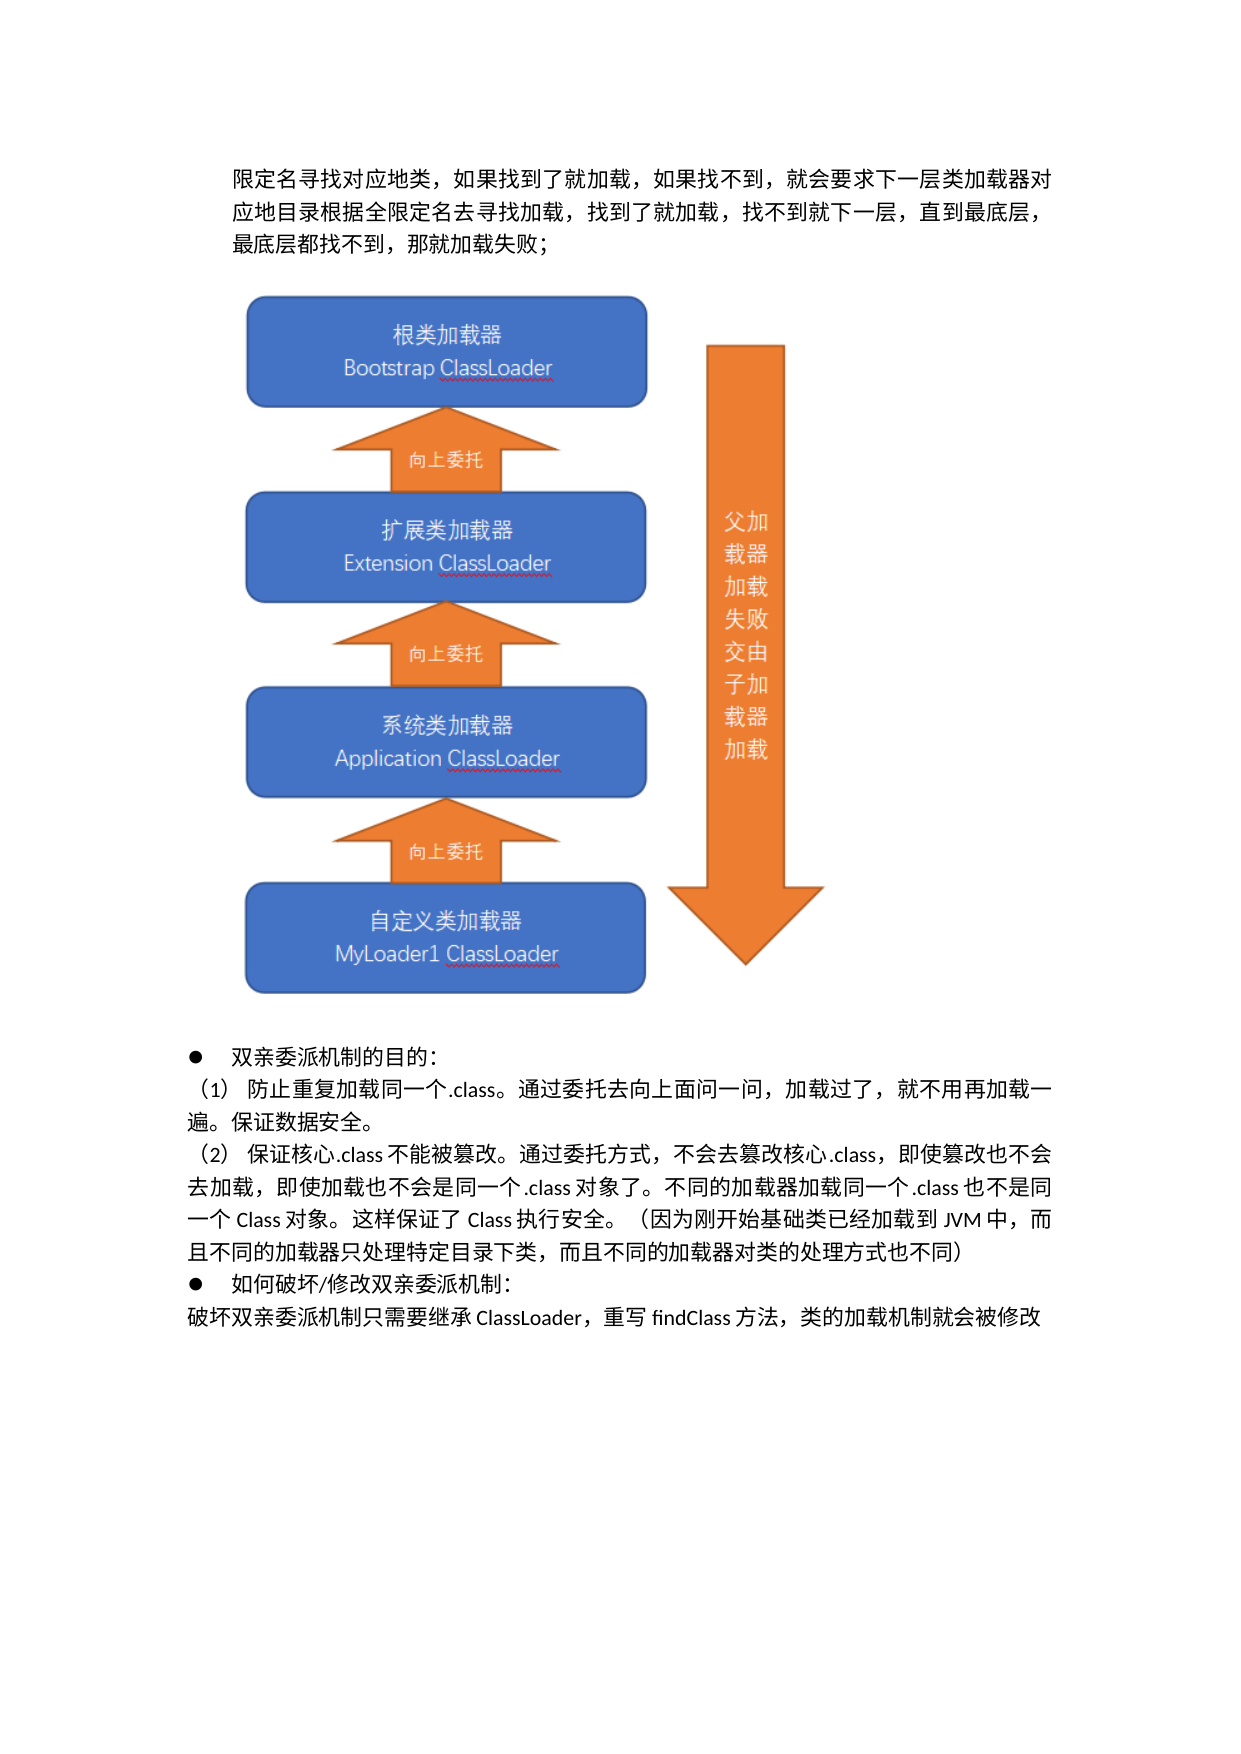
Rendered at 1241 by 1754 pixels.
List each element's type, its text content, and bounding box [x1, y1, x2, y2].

list 保证核心.class不能被篡改。通过委托方式，不会去篡改核心.class，即使篡改也不会去加载，即使加载也不会是同一个.class对象了。不同的加载器加载同一个.class也不是同一个Class对象。这样保证了Class执行安全。（因为刚开始基础类已经加载到JVM中，而且不同的加载器只处理特定目录下类，而且不同的加载器对类的处理方式也不同） [187, 1137, 1053, 1267]
picture [187, 259, 924, 1024]
list 双亲委派机制的目的： [187, 1039, 1053, 1072]
list 防止重复加载同一个.class。通过委托去向上面问一问，加载过了，就不用再加载一遍。保证数据安全。 [187, 1072, 1053, 1137]
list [187, 162, 1053, 259]
text 破坏双亲委派机制只需要继承ClassLoader，重写findClass方法，类的加载机制就会被修改 [187, 1299, 1053, 1332]
list 如何破坏/修改双亲委派机制： [187, 1267, 1053, 1299]
